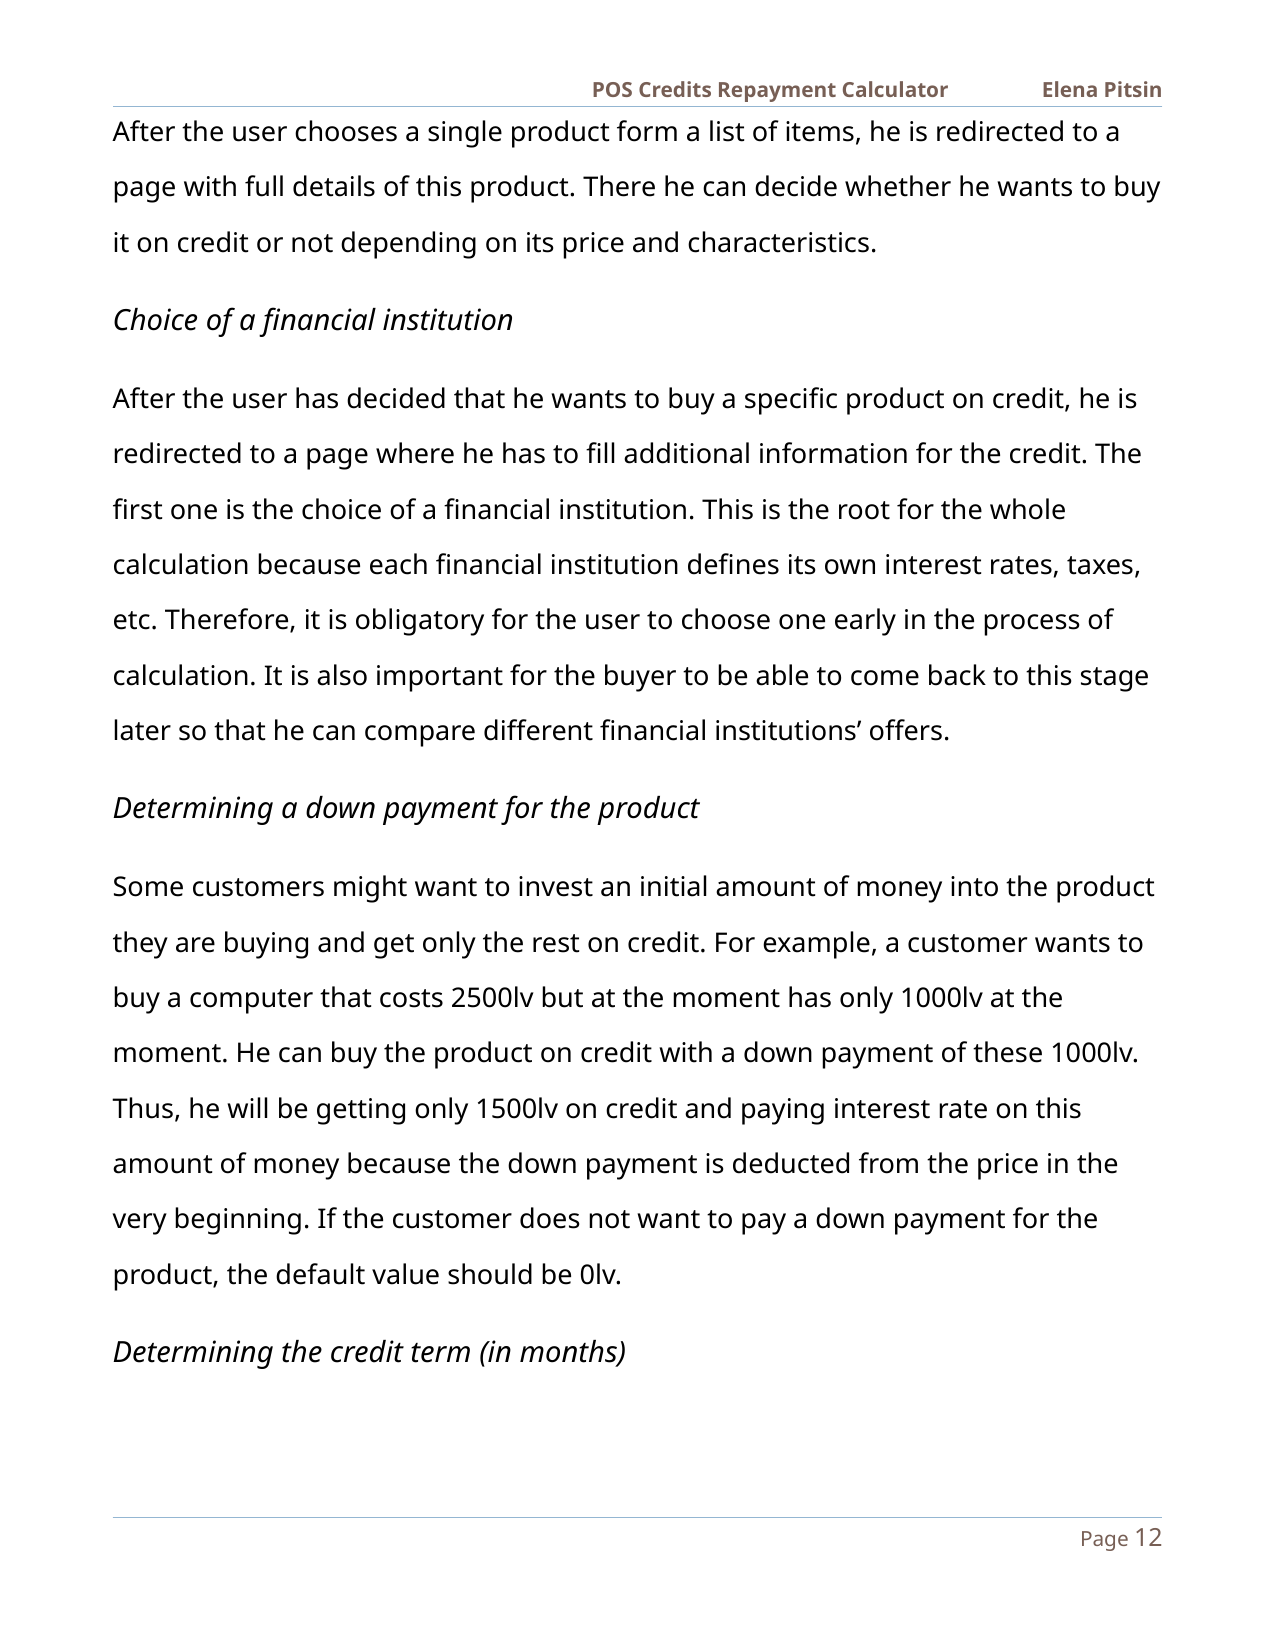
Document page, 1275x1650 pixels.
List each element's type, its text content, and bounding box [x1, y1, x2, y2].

text After the user chooses a single product form a list of items, he is redirected to a page with full details of this product. There he can decide whether he wants to buy it on credit or not depending on its price and characteristics. [112, 112, 1162, 260]
text After the user has decided that he wants to buy a specific product on credit, he is redirected to a page where he has to fill additional information for the credit. The first one is the choice of a financial institution. This is the root for the whole calculation because each financial institution defines its own interest rates, taxes, etc. Therefore, it is obligatory for the user to choose one early in the process of calculation. It is also important for the buyer to be able to come back to this stage later so that he can compare different financial institutions’ offers. [112, 379, 1162, 748]
text Determining a down payment for the product [112, 788, 1162, 827]
text Determining the credit term (in months) [112, 1331, 1162, 1371]
text Some customers might want to invest an initial amount of money into the product they are buying and get only the rest on credit. For example, a customer wants to buy a computer that costs 2500lv but at the moment has only 1000lv at the moment. He can buy the product on credit with a down payment of these 1000lv. Thus, he will be getting only 1500lv on credit and paying interest rate on this amount of money because the down payment is deducted from the price in the very beginning. If the customer does not want to pay a down payment for the product, the default value should be 0lv. [112, 868, 1162, 1292]
text Choice of a financial institution [112, 299, 1162, 339]
